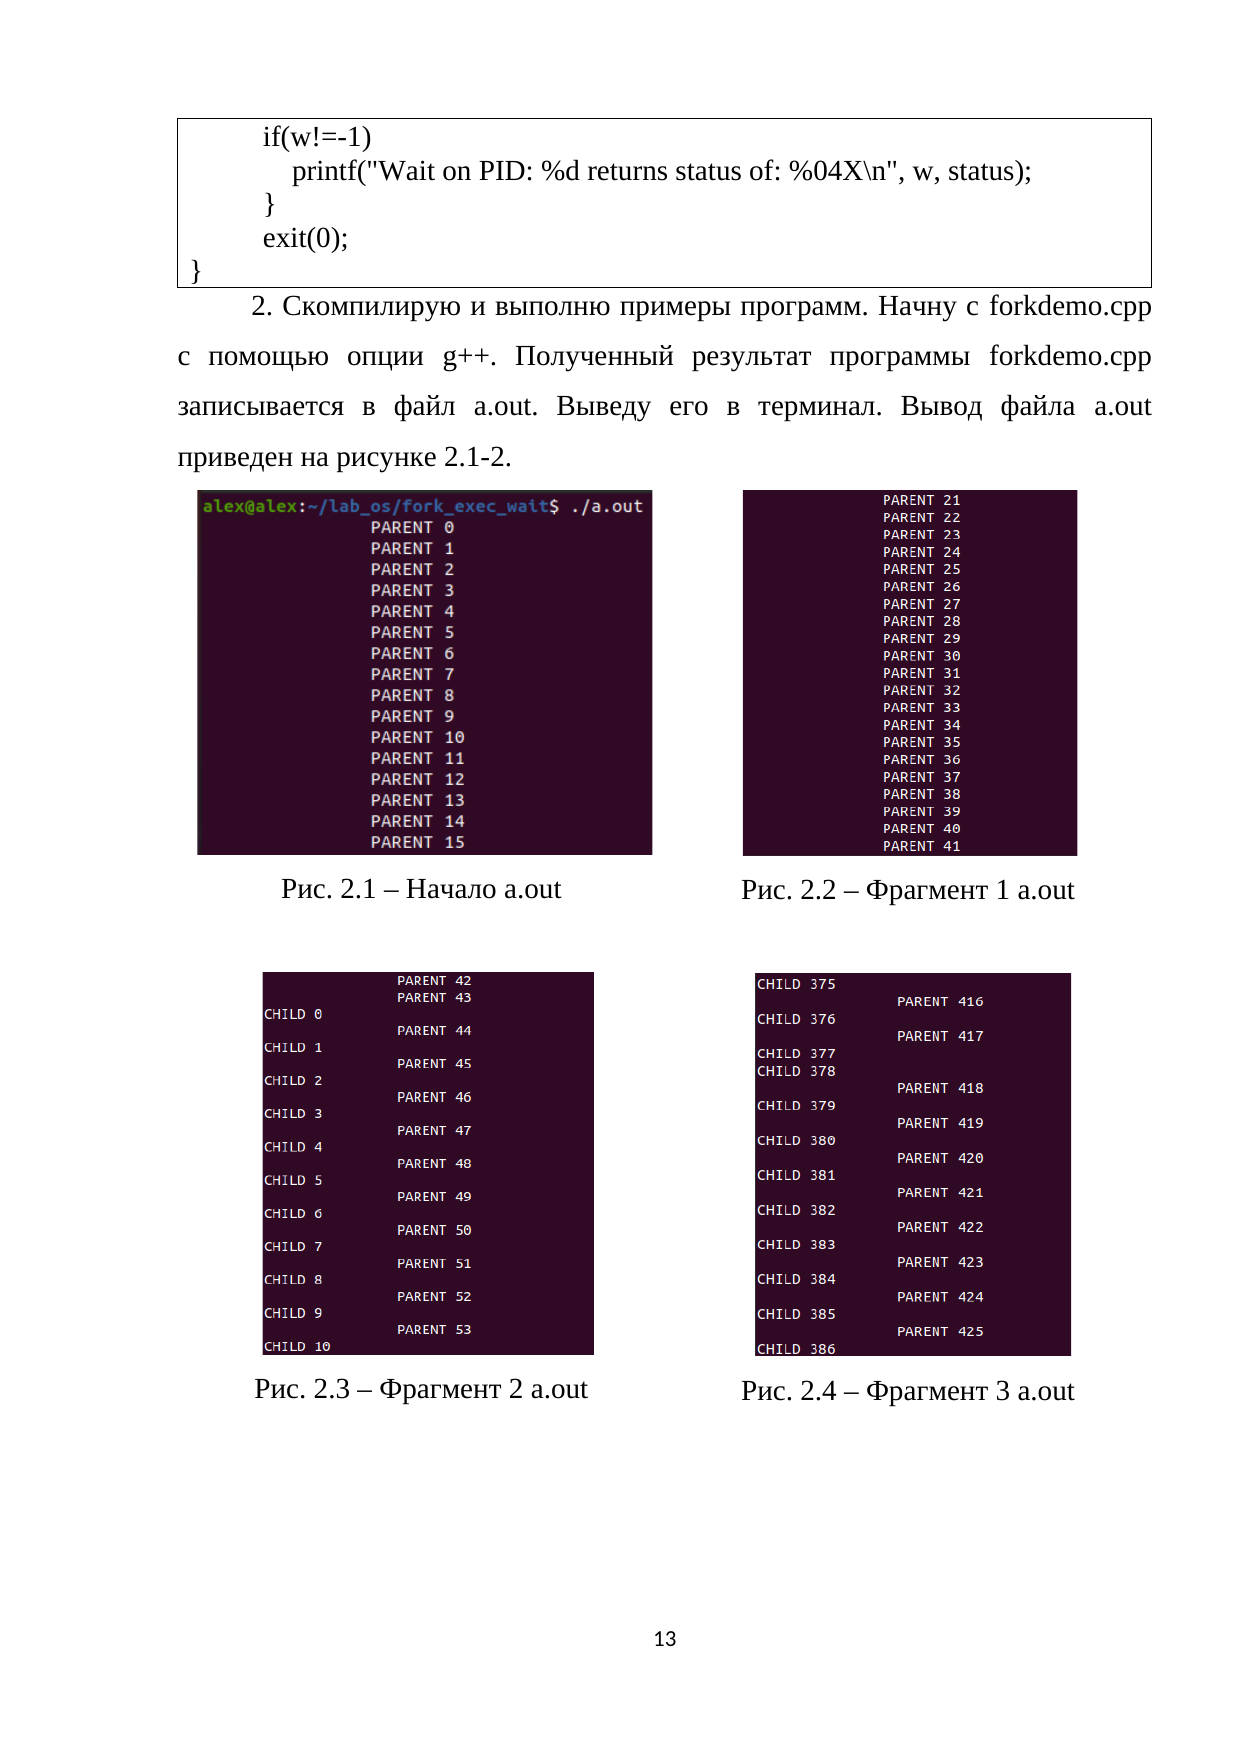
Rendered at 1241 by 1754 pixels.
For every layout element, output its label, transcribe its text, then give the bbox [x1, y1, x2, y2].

picture [742, 490, 1078, 856]
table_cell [178, 119, 1151, 287]
table_header Рис. 2.2 – Фрагмент 1 a.out [665, 490, 1151, 972]
text 2. Скомпилирую и выполню примеры программ. Начну с forkdemo.cpp с помощью опции g++. Полученный результат программы forkdemo.cpp записывается в файл a.out. Выведу его в терминал. Вывод файла a.out приведен на рисунке 2.1-2. [177, 288, 1152, 472]
picture [755, 973, 1072, 1356]
picture [262, 972, 594, 1355]
table_cell Рис. 2.4 – Фрагмент 3 a.out [665, 973, 1151, 1473]
picture [197, 490, 653, 855]
table_header Рис. 2.1 – Начало a.out [178, 490, 664, 972]
table_cell Рис. 2.3 – Фрагмент 2 a.out [178, 973, 664, 1473]
